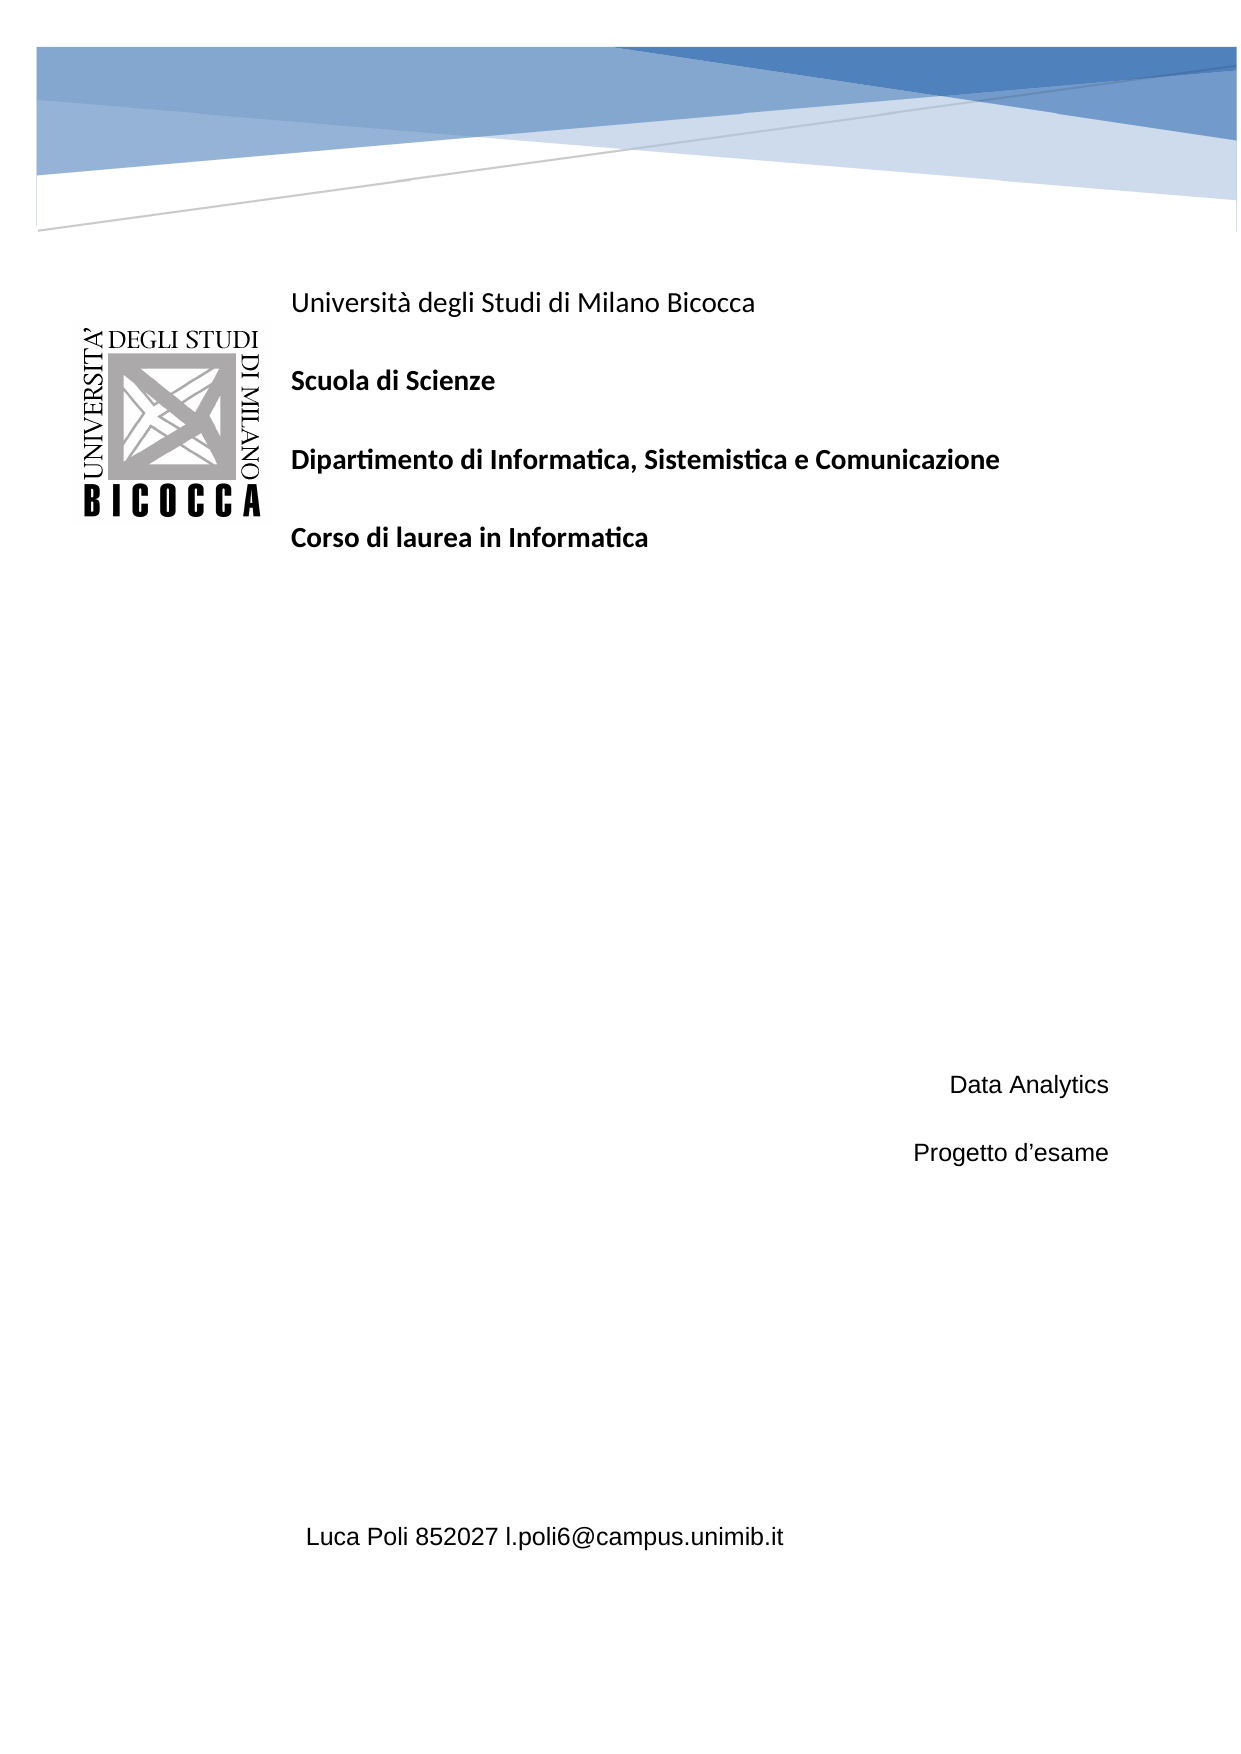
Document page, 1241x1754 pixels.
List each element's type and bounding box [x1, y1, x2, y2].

picture [71, 319, 273, 526]
picture [36, 46, 1237, 247]
